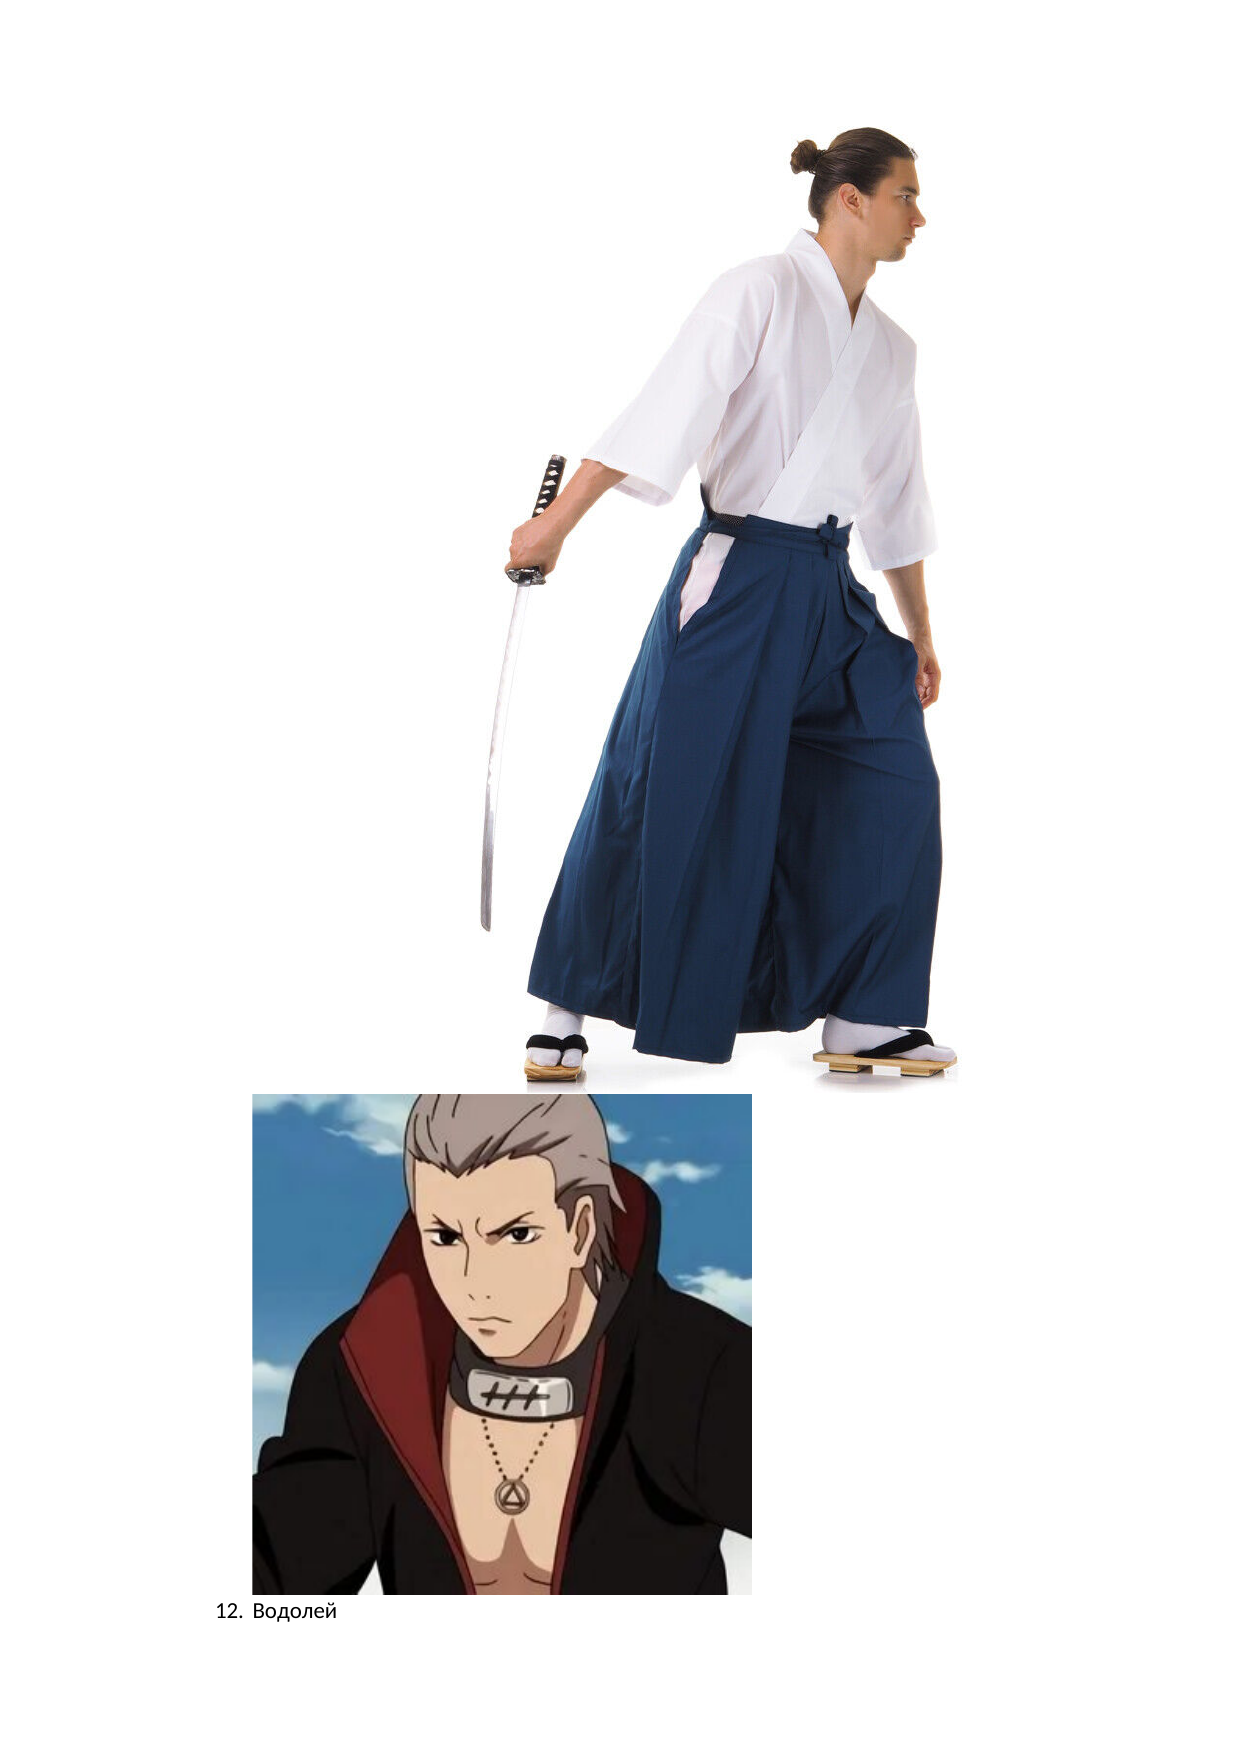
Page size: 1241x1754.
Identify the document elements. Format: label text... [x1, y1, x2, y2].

list Водолей [215, 1597, 1152, 1625]
picture [252, 118, 1227, 1093]
picture [252, 1094, 752, 1595]
